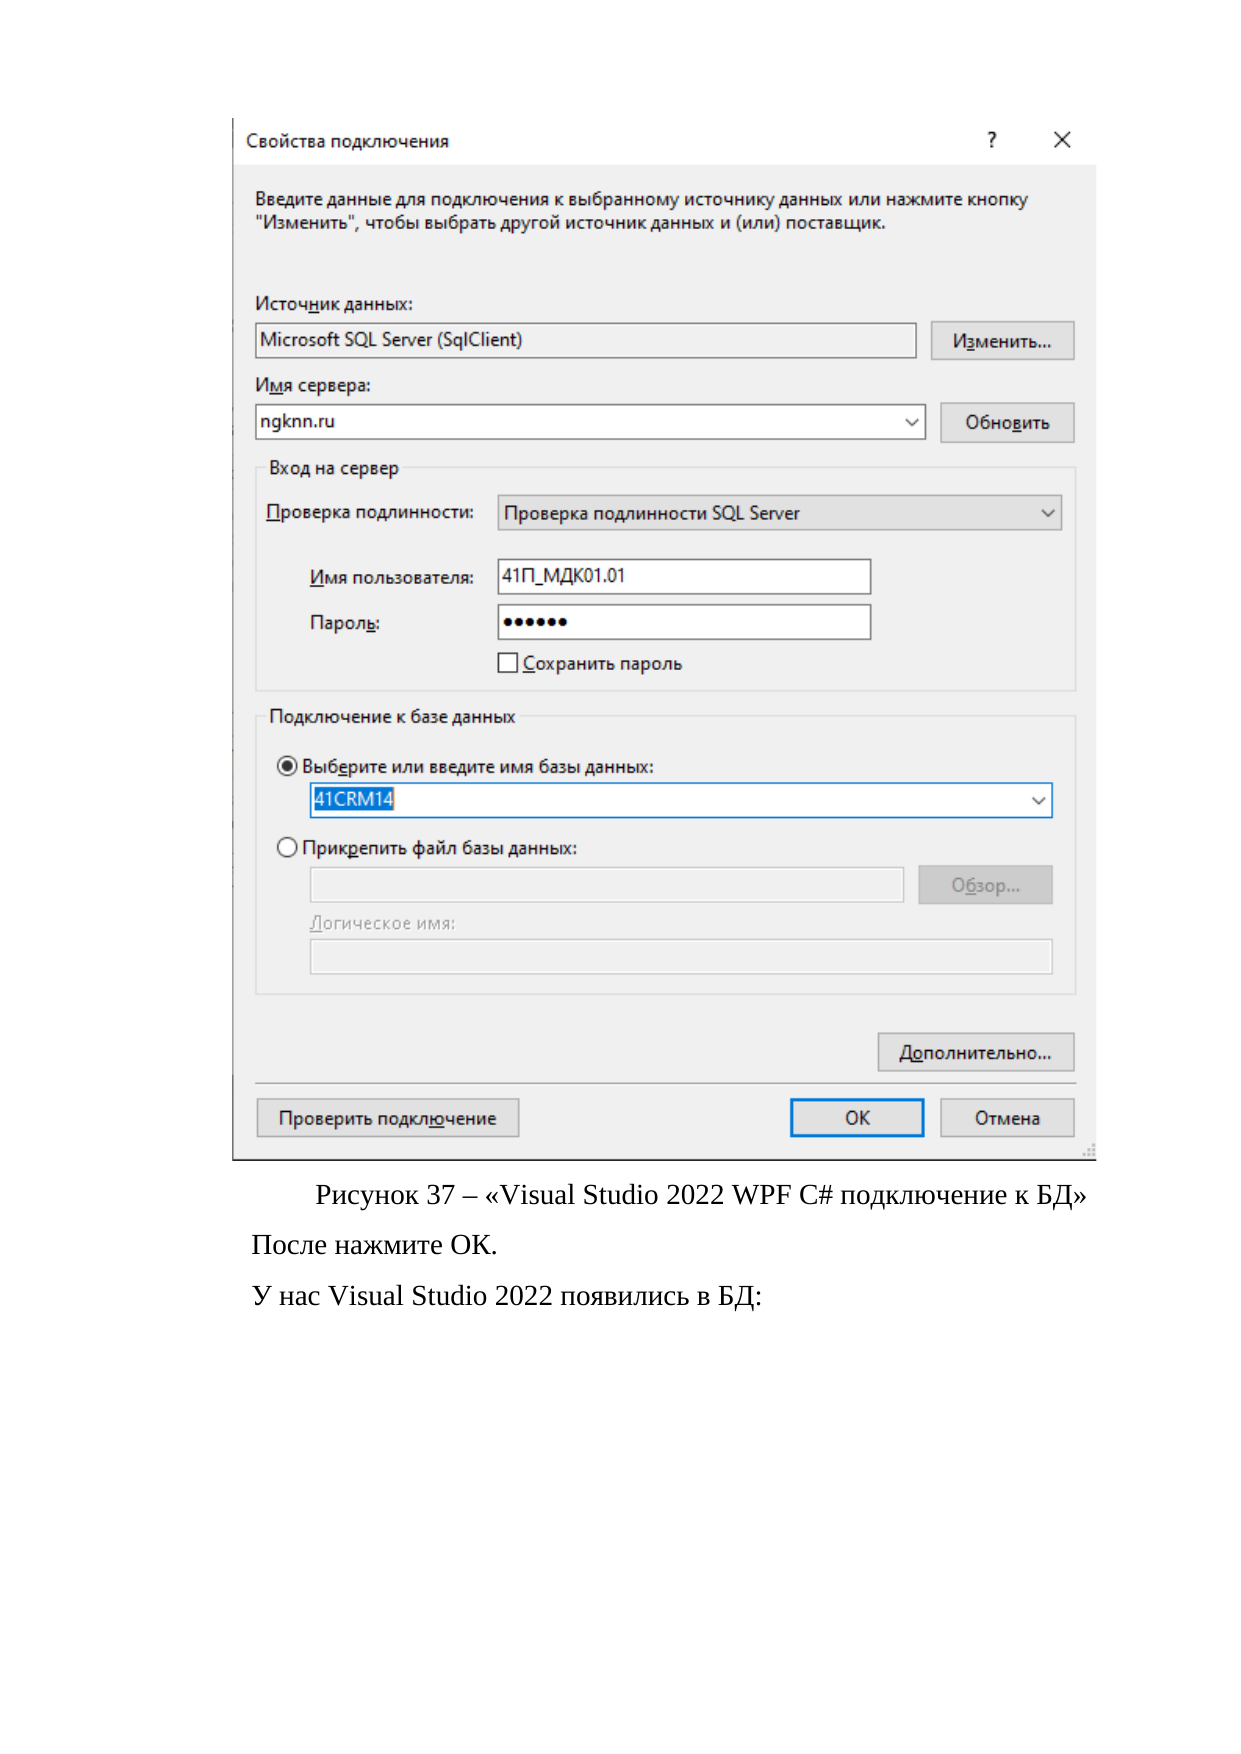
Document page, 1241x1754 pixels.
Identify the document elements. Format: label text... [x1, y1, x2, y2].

text У нас Visual Studio 2022 появились в БД: [177, 1278, 1152, 1311]
picture [232, 118, 1097, 1161]
text Рисунок 37 – «Visual Studio 2022 WPF C# подключение к БД» [177, 1177, 1152, 1211]
text После нажмите ОК. [177, 1227, 1152, 1261]
